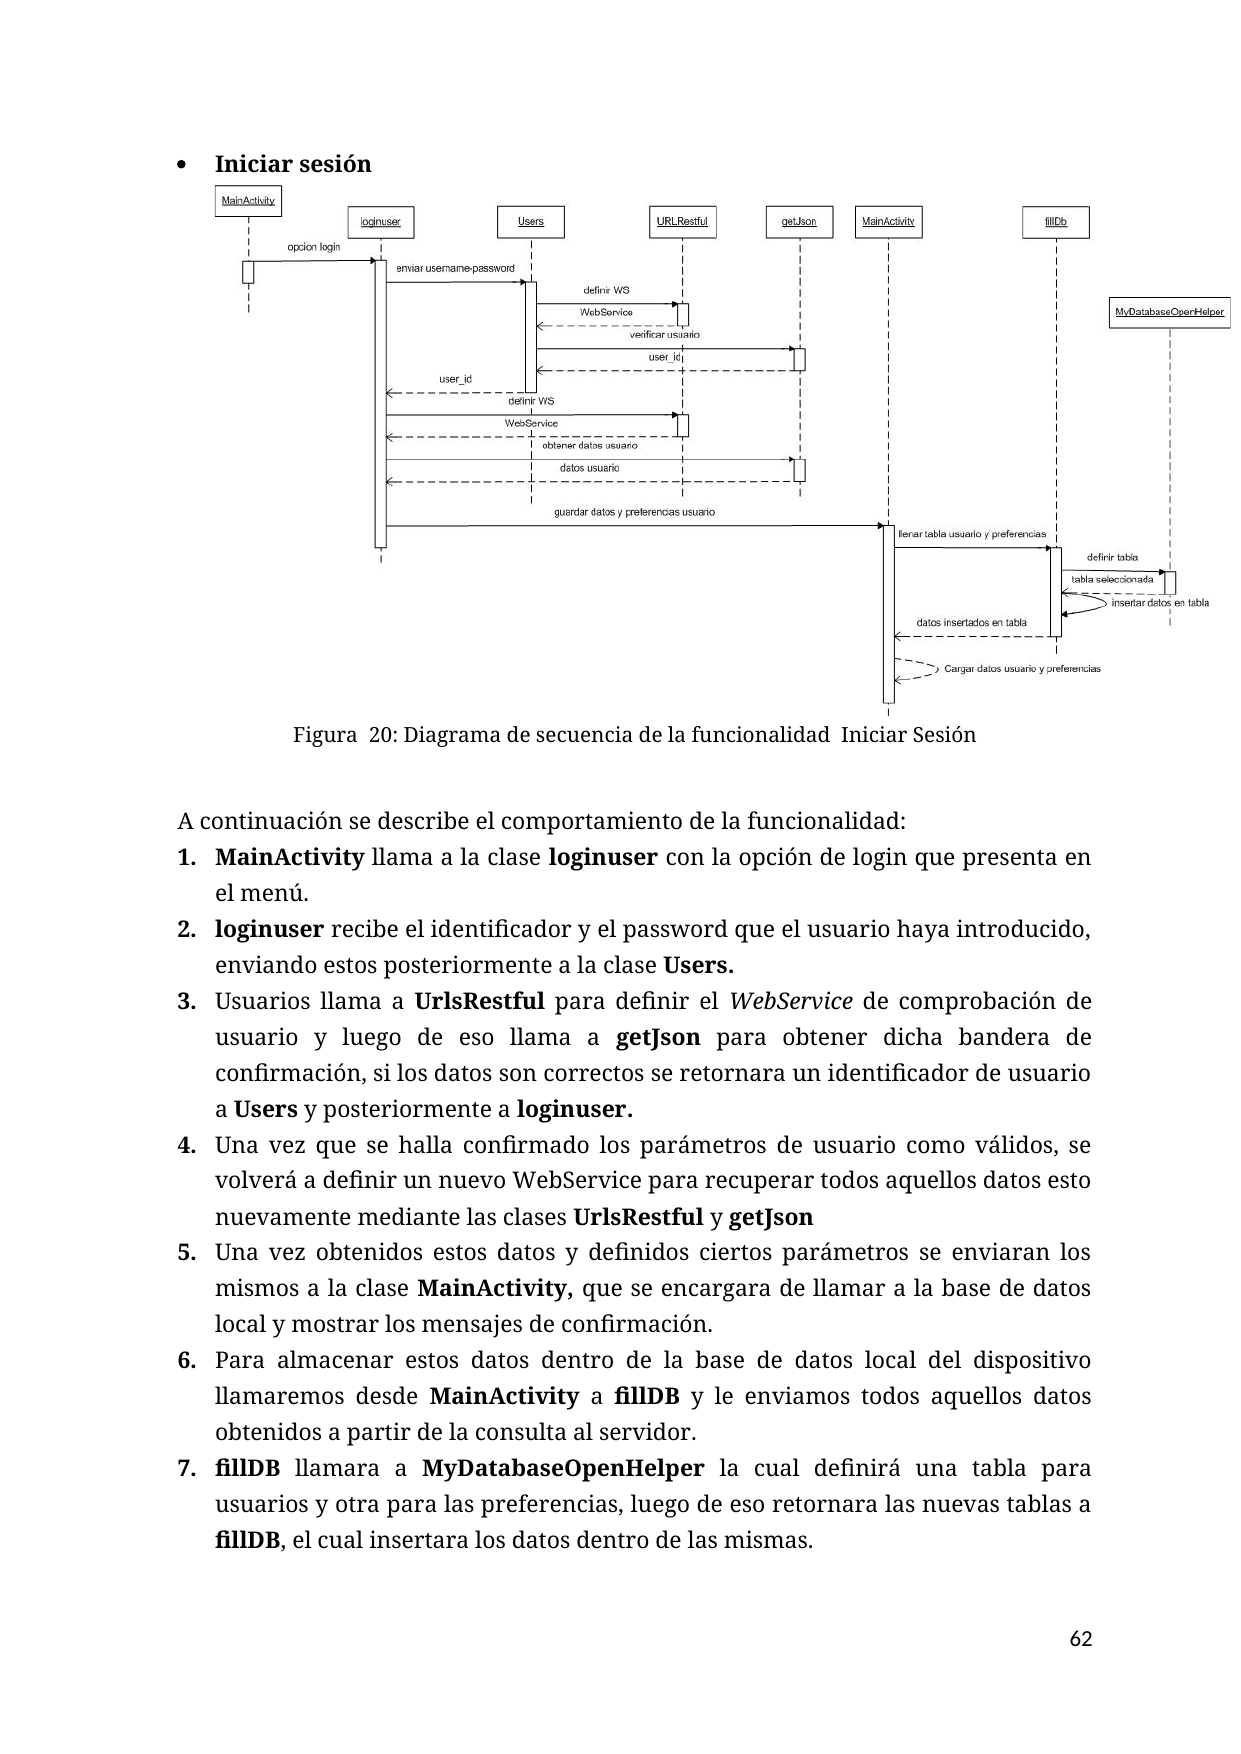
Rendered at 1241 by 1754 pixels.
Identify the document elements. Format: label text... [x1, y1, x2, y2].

list Una vez que se halla confirmado los parámetros de usuario como válidos, se volverá a definir un nuevo WebService para recuperar todos aquellos datos esto nuevamente mediante las clases UrlsRestful y getJson [177, 1128, 1092, 1232]
list Iniciar sesión [177, 148, 1092, 179]
list Usuarios llama a UrlsRestful para definir el WebService de comprobación de usuario y luego de eso llama a getJson para obtener dicha bandera de confirmación, si los datos son correctos se retornara un identificador de usuario a Users y posteriormente a loginuser. [177, 985, 1092, 1124]
list loginuser recibe el identificador y el password que el usuario haya introducido, enviando estos posteriormente a la clase Users. [177, 913, 1092, 980]
list Para almacenar estos datos dentro de la base de datos local del dispositivo llamaremos desde MainActivity a fillDB y le enviamos todos aquellos datos obtenidos a partir de la consulta al servidor. [177, 1344, 1092, 1447]
list fillDB llamara a MyDatabaseOpenHelper la cual definirá una tabla para usuarios y otra para las preferencias, luego de eso retornara las nuevas tablas a fillDB, el cual insertara los datos dentro de las mismas. [177, 1452, 1092, 1555]
list Una vez obtenidos estos datos y definidos ciertos parámetros se enviaran los mismos a la clase MainActivity, que se encargara de llamar a la base de datos local y mostrar los mensajes de confirmación. [177, 1236, 1092, 1339]
list MainActivity llama a la clase loginuser con la opción de login que presenta en el menú. [177, 841, 1092, 908]
text A continuación se describe el comportamiento de la funcionalidad: [177, 805, 1092, 836]
text Figura 20: Diagrama de secuencia de la funcionalidad Iniciar Sesión [177, 720, 1092, 748]
picture [214, 183, 1231, 716]
